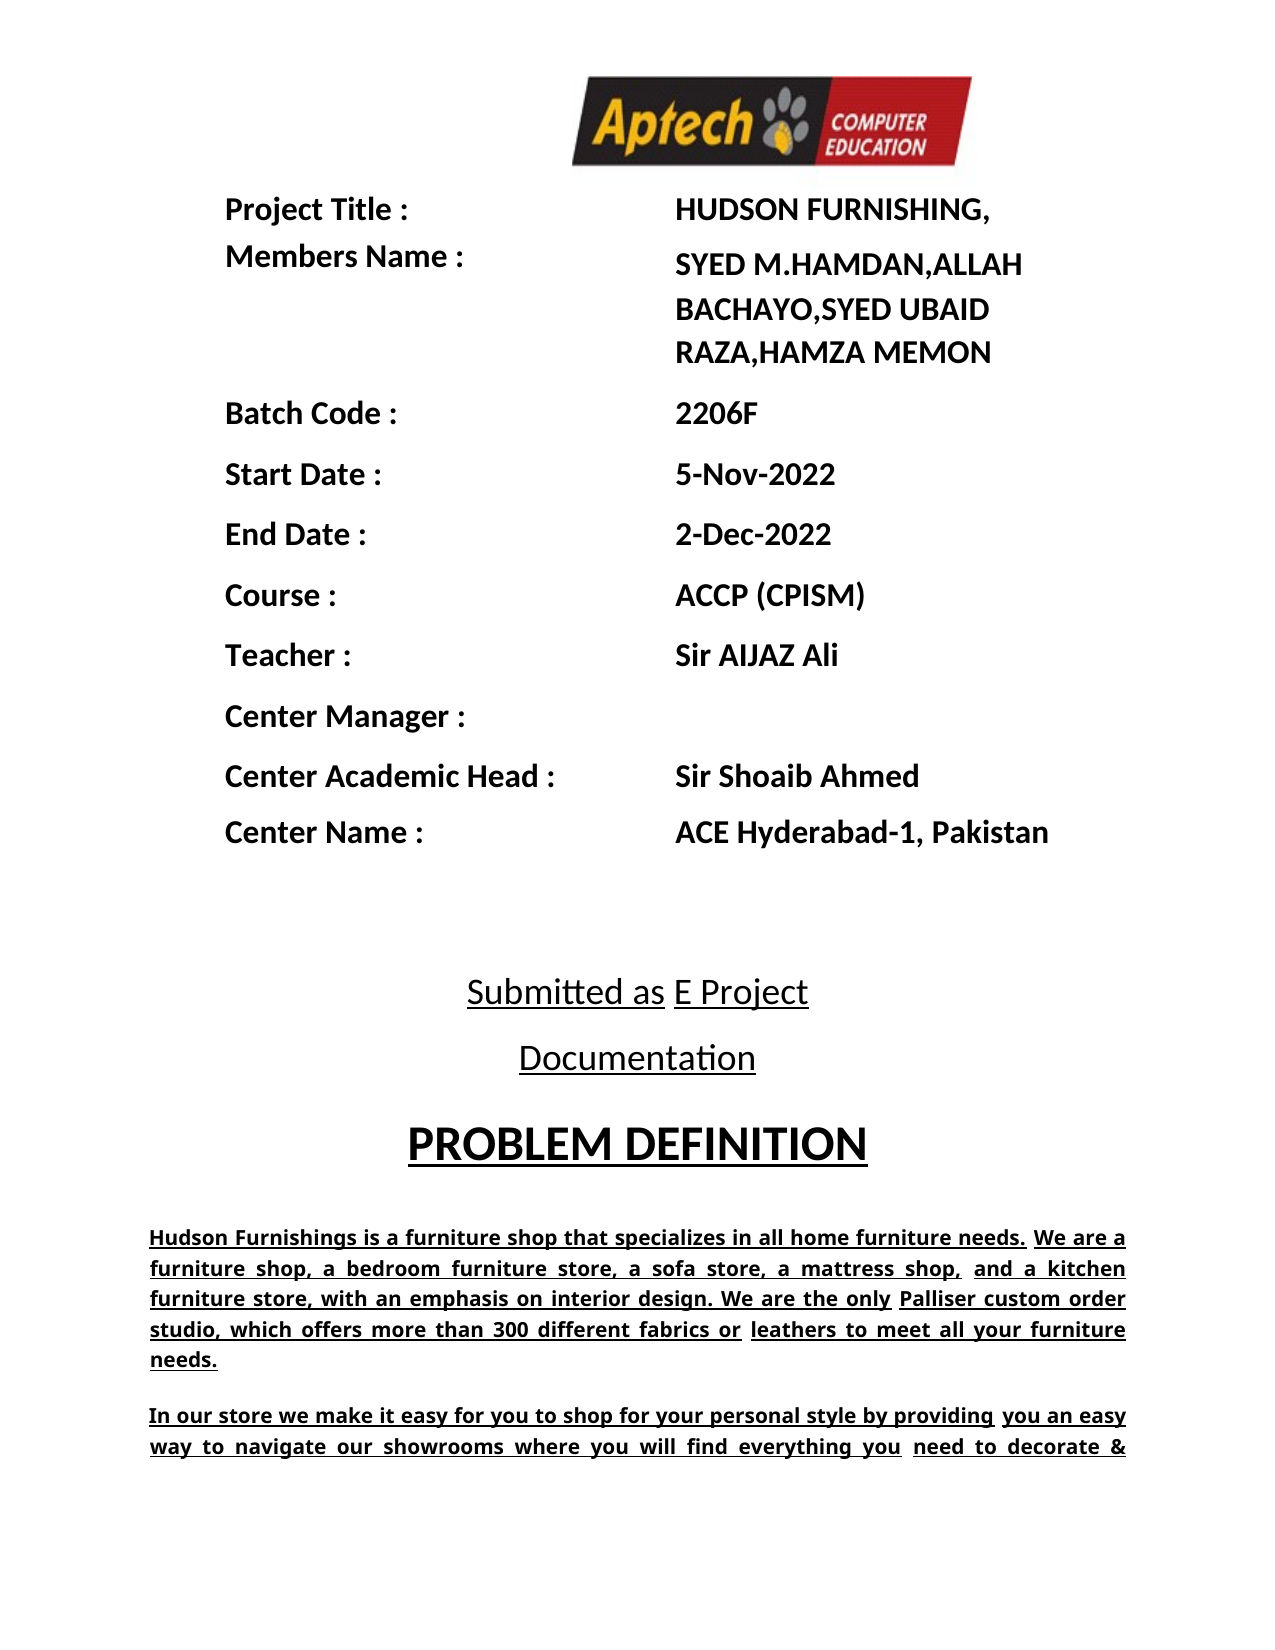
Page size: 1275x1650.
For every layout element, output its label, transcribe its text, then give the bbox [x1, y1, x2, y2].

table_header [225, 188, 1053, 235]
text Hudson Furnishings is a furniture shop that specializes in all home furniture needs. We are a furniture shop, a bedroom furniture store, a sofa store, a mattress shop, and a kitchen furniture store, with an emphasis on interior design. We are the only Palliser custom order studio, which offers more than 300 different fabrics or leathers to meet all your furniture needs. [148, 1223, 1126, 1374]
picture [571, 76, 993, 188]
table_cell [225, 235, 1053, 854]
text PROBLEM DEFINITION [150, 1112, 1125, 1173]
text Submitted as E Project Documentation [447, 968, 828, 1080]
